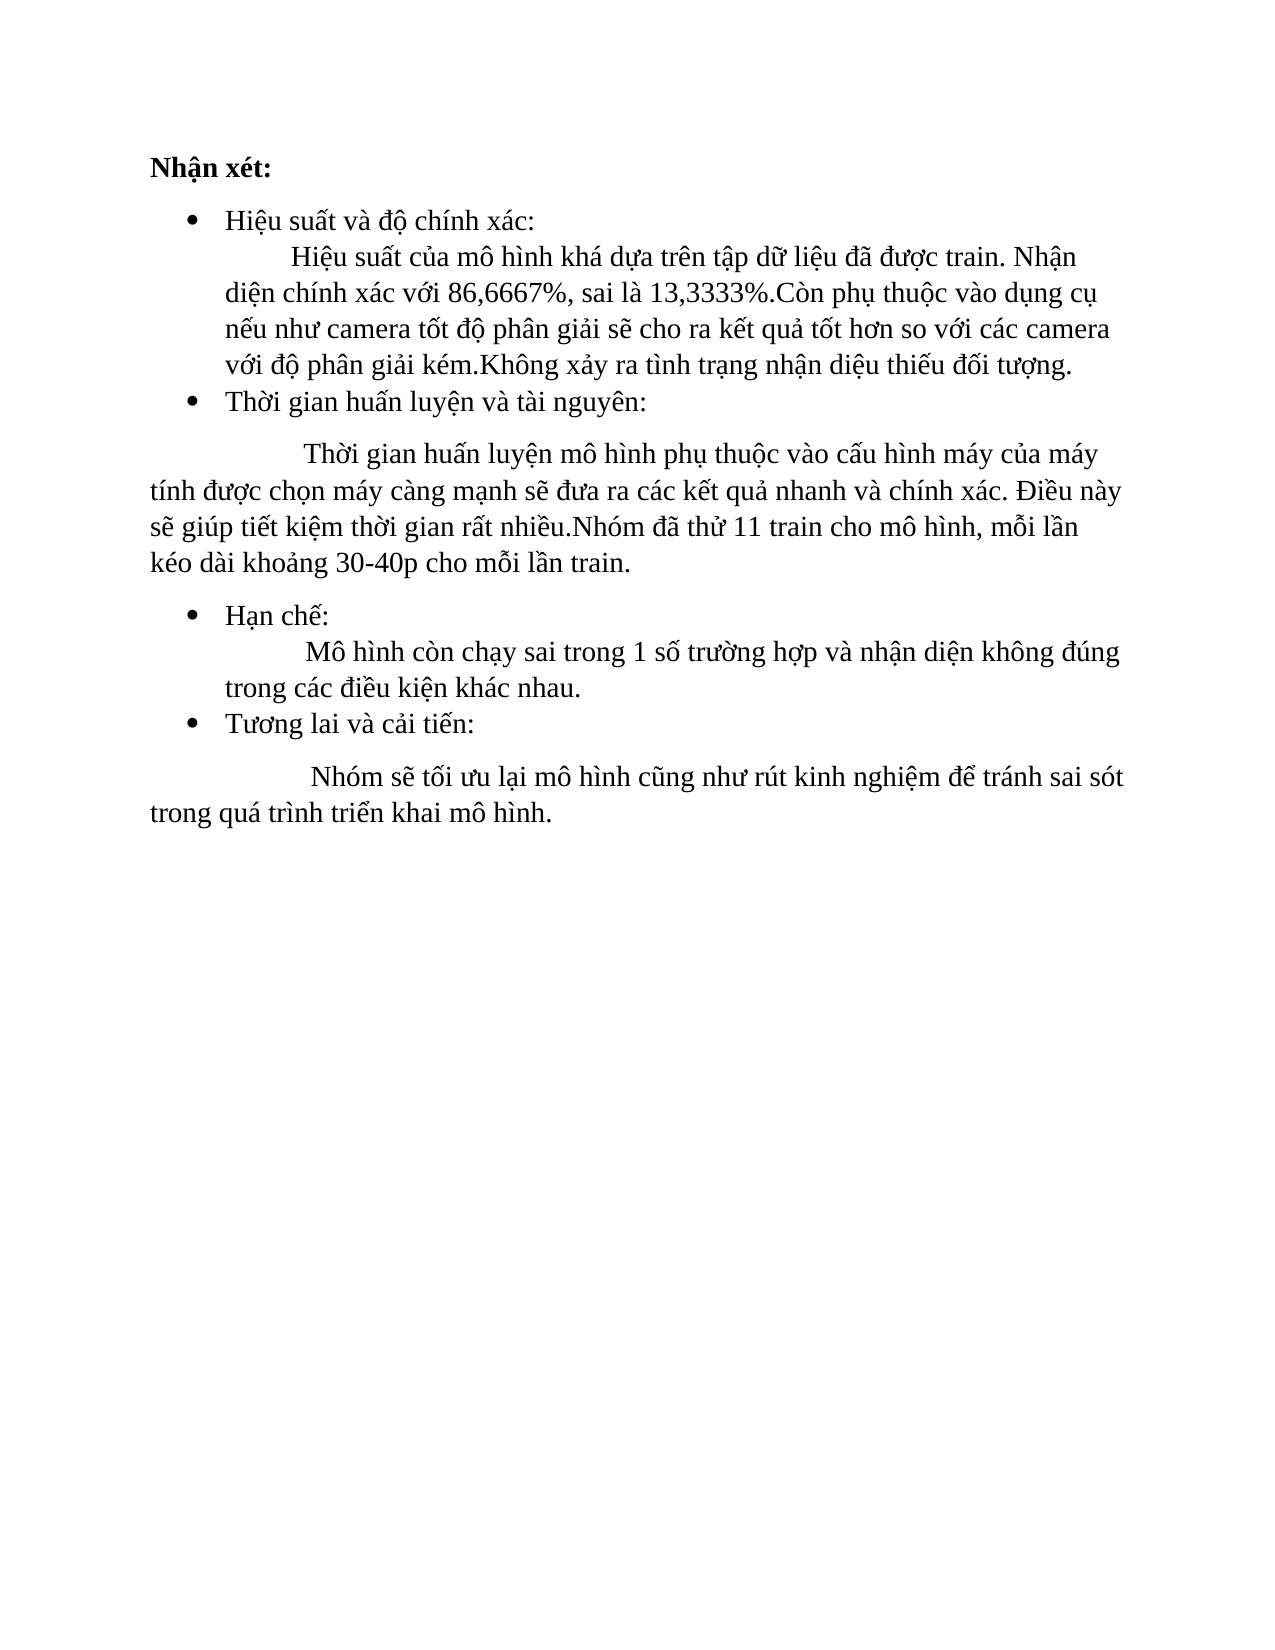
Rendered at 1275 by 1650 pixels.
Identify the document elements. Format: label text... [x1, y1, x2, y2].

list Mô hình còn chạy sai trong 1 số trường hợp và nhận diện không đúng trong các điều kiện khác nhau. [225, 275, 1125, 345]
list Hạn chế: [187, 239, 1125, 273]
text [150, 150, 1125, 220]
text Nhóm sẽ tối ưu lại mô hình cũng như rút kinh nghiệm để tránh sai sót trong quá trình triển khai mô hình. [150, 400, 1125, 470]
list Tương lai và cải tiến: [187, 347, 1125, 381]
